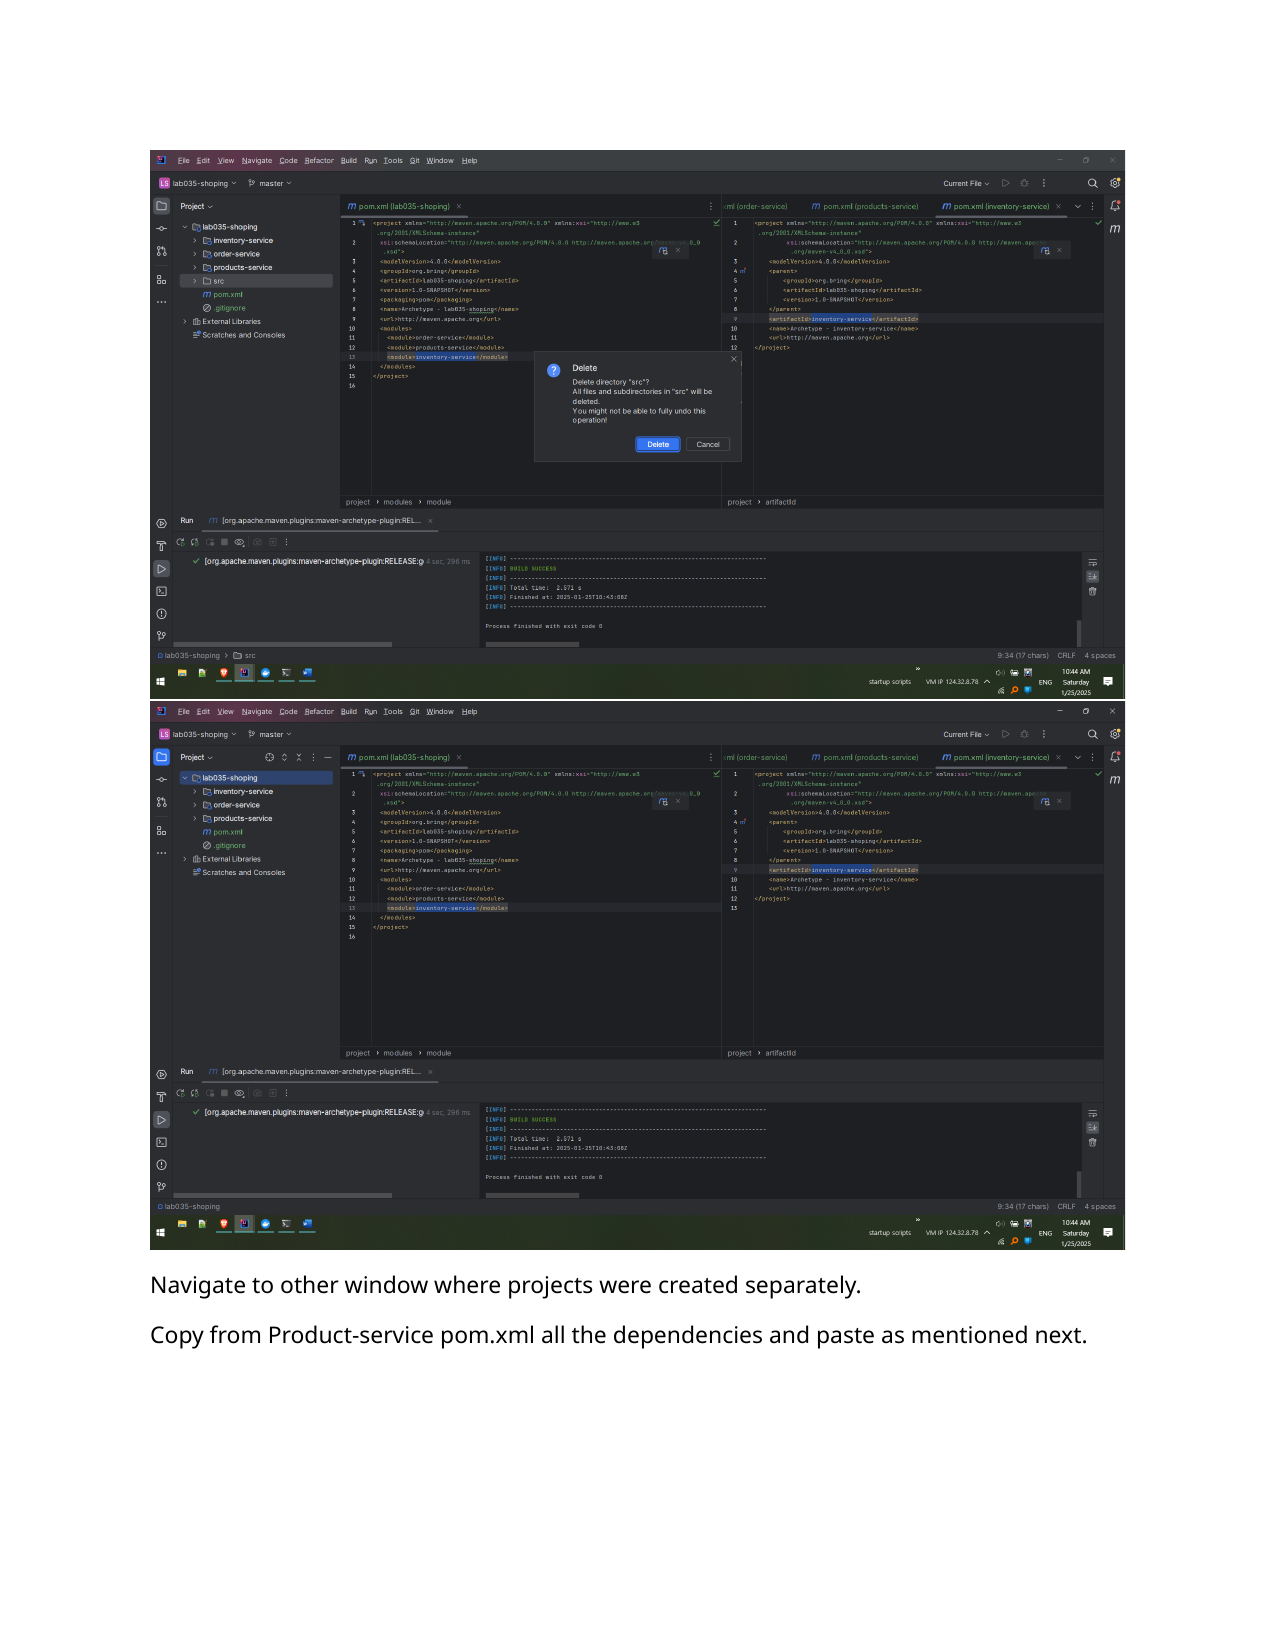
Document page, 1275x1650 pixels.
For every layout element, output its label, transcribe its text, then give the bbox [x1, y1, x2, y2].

picture [150, 701, 1125, 1250]
text Copy from Product-service pom.xml all the dependencies and paste as mentioned next. [150, 1319, 1125, 1350]
text Navigate to other window where projects were created separately. [150, 1268, 1125, 1300]
picture [150, 150, 1125, 699]
